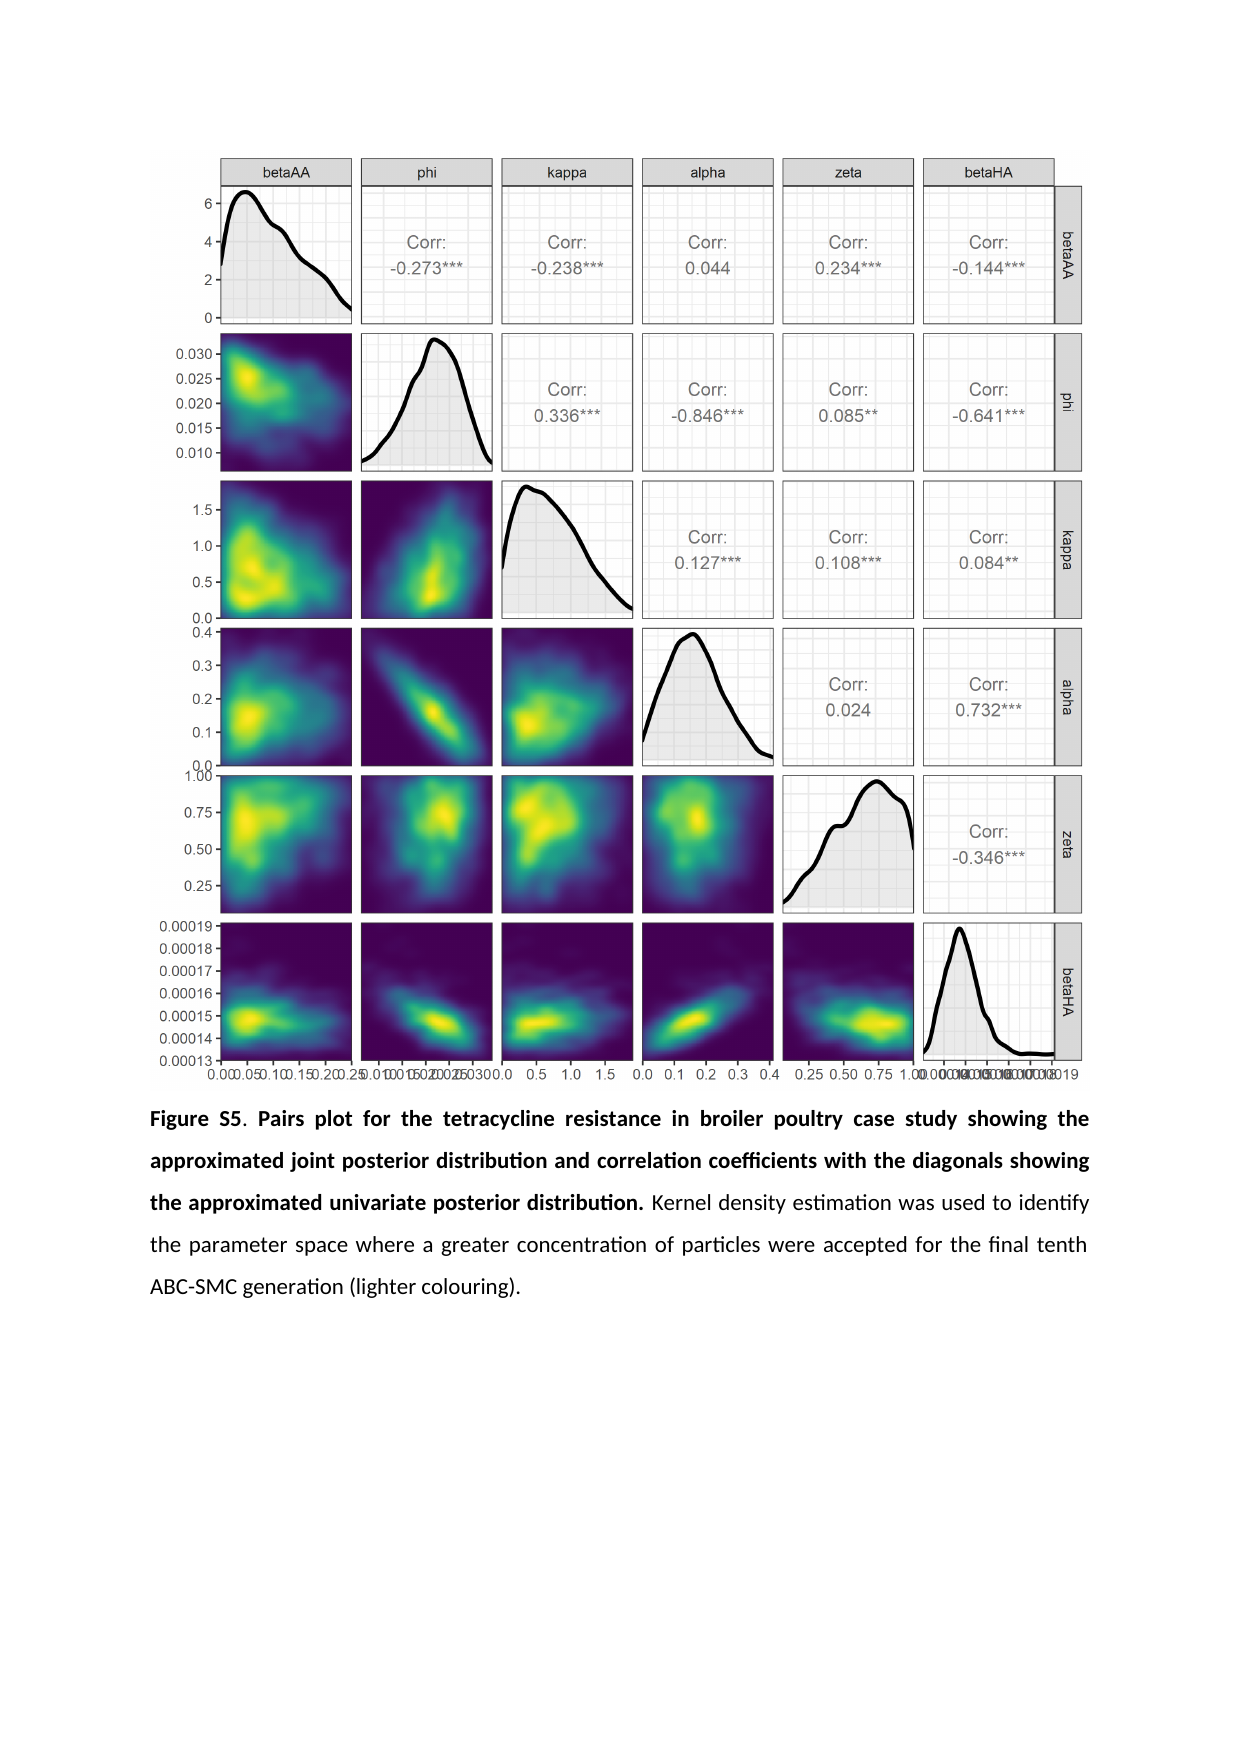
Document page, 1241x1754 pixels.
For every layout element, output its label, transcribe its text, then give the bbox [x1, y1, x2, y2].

text Figure S5. Pairs plot for the tetracycline resistance in broiler poultry case study showing the approximated joint posterior distribution and correlation coefficients with the diagonals showing the approximated univariate posterior distribution. Kernel density estimation was used to identify the parameter space where a greater concentration of particles were accepted for the final tenth ABC-SMC generation (lighter colouring). [150, 1104, 1090, 1300]
picture [150, 150, 1091, 1091]
